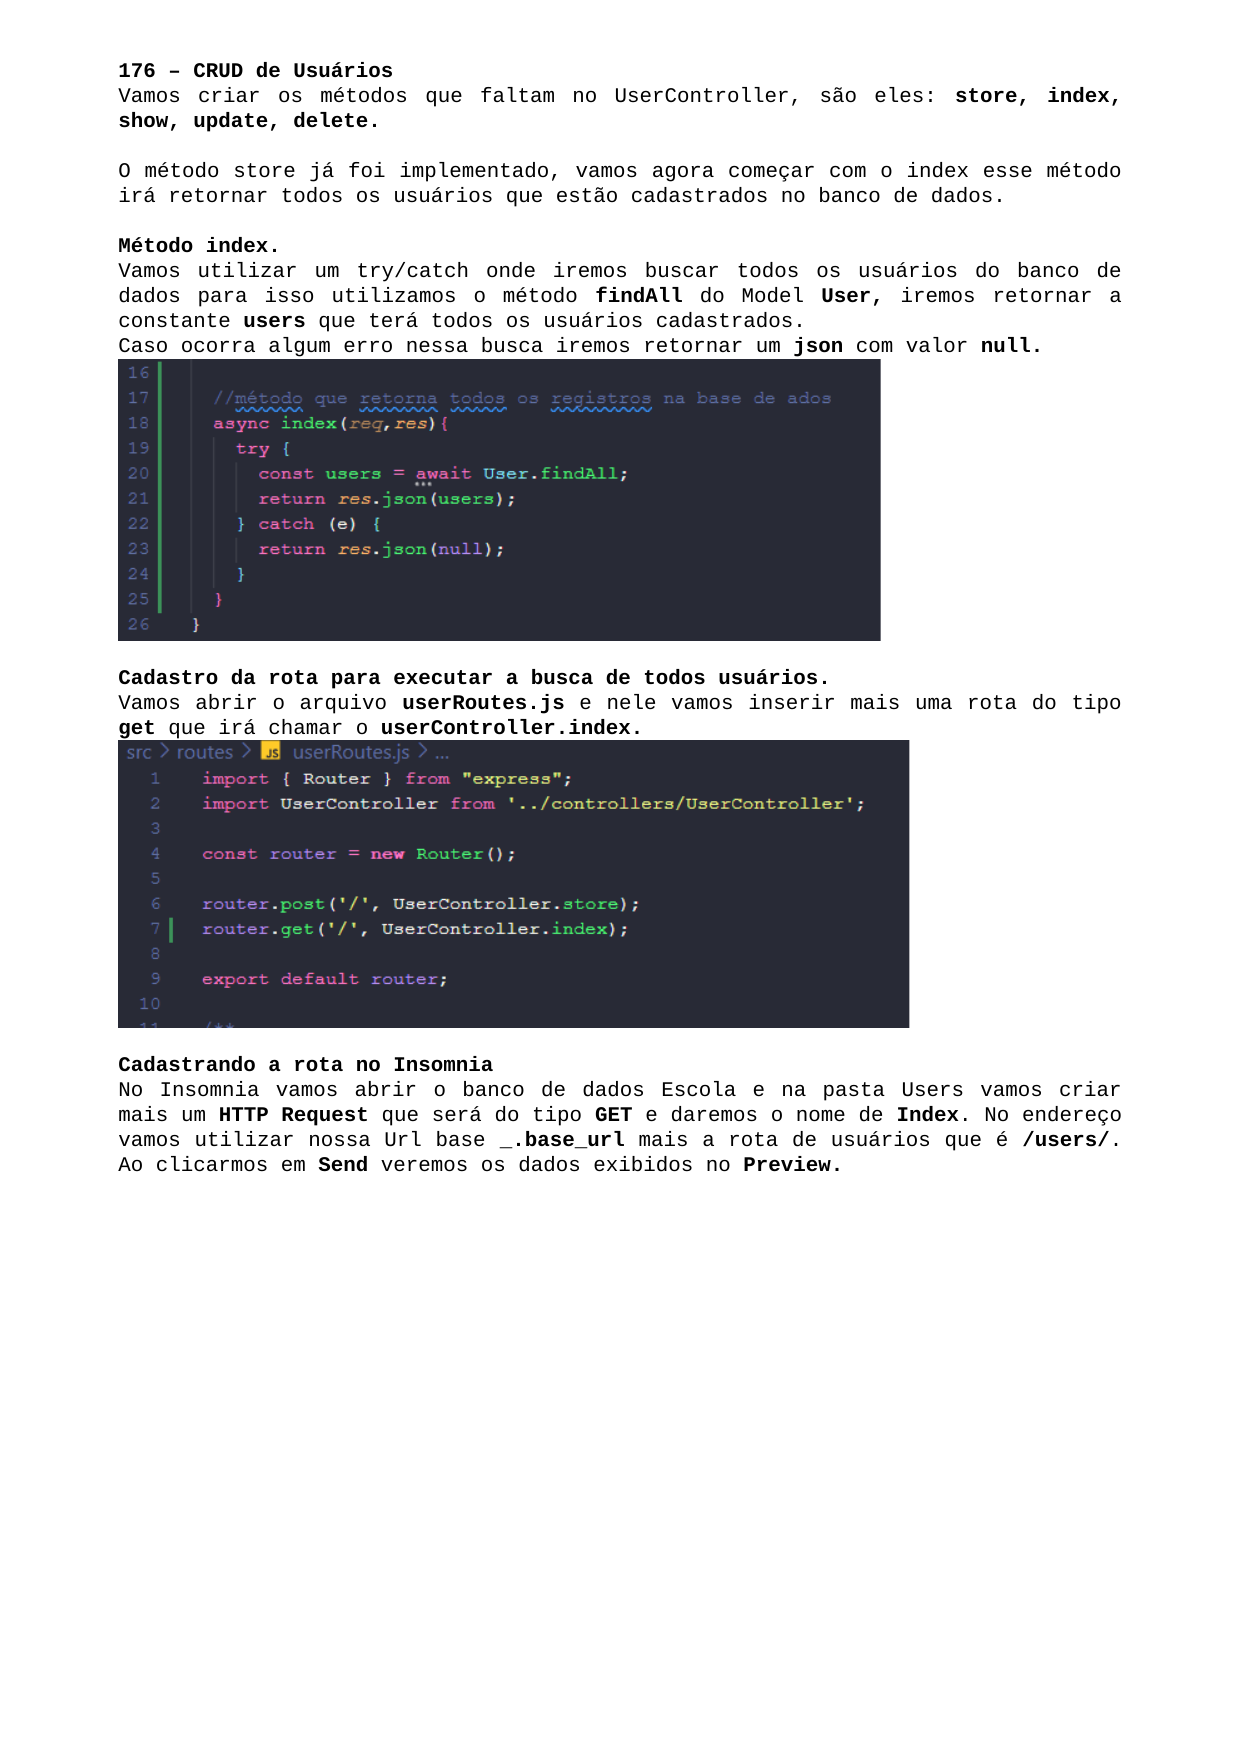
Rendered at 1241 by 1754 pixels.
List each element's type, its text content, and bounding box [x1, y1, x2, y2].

text Método index. [118, 234, 1122, 259]
picture [118, 359, 881, 641]
text Cadastrando a rota no Insomnia [118, 1053, 1122, 1078]
text No Insomnia vamos abrir o banco de dados Escola e na pasta Users vamos criar mais um HTTP Request que será do tipo GET e daremos o nome de Index. No endereço vamos utilizar nossa Url base _.base_url mais a rota de usuários que é /users/. Ao clicarmos em Send veremos os dados exibidos no Preview. [118, 1078, 1122, 1178]
text O método store já foi implementado, vamos agora começar com o index esse método irá retornar todos os usuários que estão cadastrados no banco de dados. [118, 159, 1122, 209]
text Vamos utilizar um try/catch onde iremos buscar todos os usuários do banco de dados para isso utilizamos o método findAll do Model User, iremos retornar a constante users que terá todos os usuários cadastrados. [118, 259, 1122, 334]
picture [118, 740, 910, 1028]
text Vamos abrir o arquivo userRoutes.js e nele vamos inserir mais uma rota do tipo get que irá chamar o userController.index. [118, 690, 1122, 740]
text 176 – CRUD de Usuários [118, 59, 1122, 84]
text Cadastro da rota para executar a busca de todos usuários. [118, 665, 1122, 690]
text Caso ocorra algum erro nessa busca iremos retornar um json com valor null. [118, 334, 1122, 359]
text Vamos criar os métodos que faltam no UserController, são eles: store, index, show, update, delete. [118, 84, 1122, 134]
